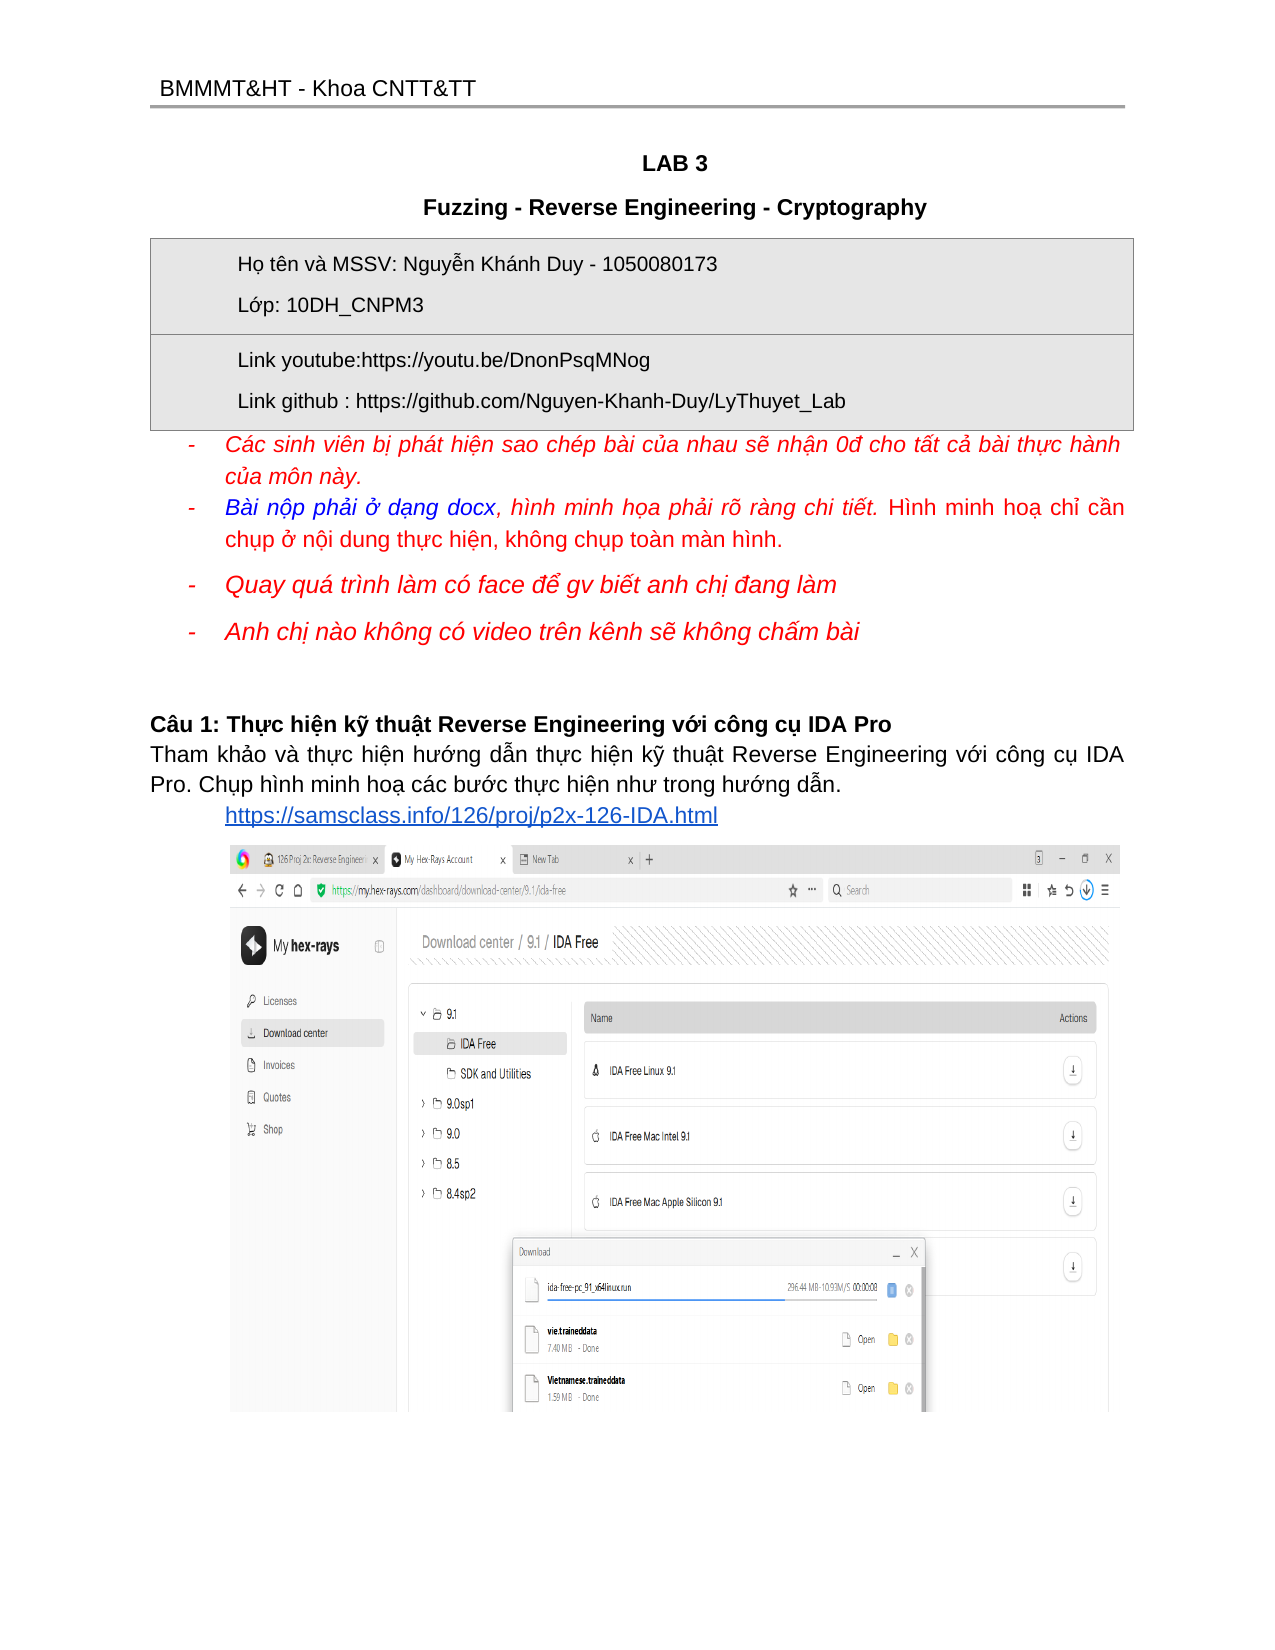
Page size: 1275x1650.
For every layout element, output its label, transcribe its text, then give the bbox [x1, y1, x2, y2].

list Quay quá trình làm có face để gv biết anh chị đang làm [187, 570, 1125, 599]
table_cell Link youtube:https://youtu.be/DnonPsqMNog Link github : https://github.com/Nguyen-Khanh-Duy/LyThuyet_Lab [151, 335, 1133, 430]
table_header Họ tên và MSSV: Nguyễn Khánh Duy - 1050080173 Lớp: 10DH_CNPM3 [151, 239, 1133, 334]
text https://samsclass.info/126/proj/p2x-126-IDA.html [150, 802, 1125, 828]
list Anh chị nào không có video trên kênh sẽ không chấm bài [187, 617, 1125, 646]
list Bài nộp phải ở dạng docx, hình minh họa phải rõ ràng chi tiết. Hình minh hoạ chỉ cần chụp ở nội dung thực hiện, không chụp toàn màn hình. [187, 494, 1125, 552]
text LAB 3 [225, 150, 1125, 176]
picture [230, 845, 1120, 1412]
text Câu 1: Thực hiện kỹ thuật Reverse Engineering với công cụ IDA Pro [150, 711, 1125, 737]
list Các sinh viên bị phát hiện sao chép bài của nhau sẽ nhận 0đ cho tất cả bài thực hành của môn này. [187, 431, 1125, 489]
text Fuzzing - Reverse Engineering - Cryptography [225, 194, 1125, 220]
text Tham khảo và thực hiện hướng dẫn thực hiện kỹ thuật Reverse Engineering với công cụ IDA Pro. Chụp hình minh hoạ các bước thực hiện như trong hướng dẫn. [150, 741, 1125, 798]
